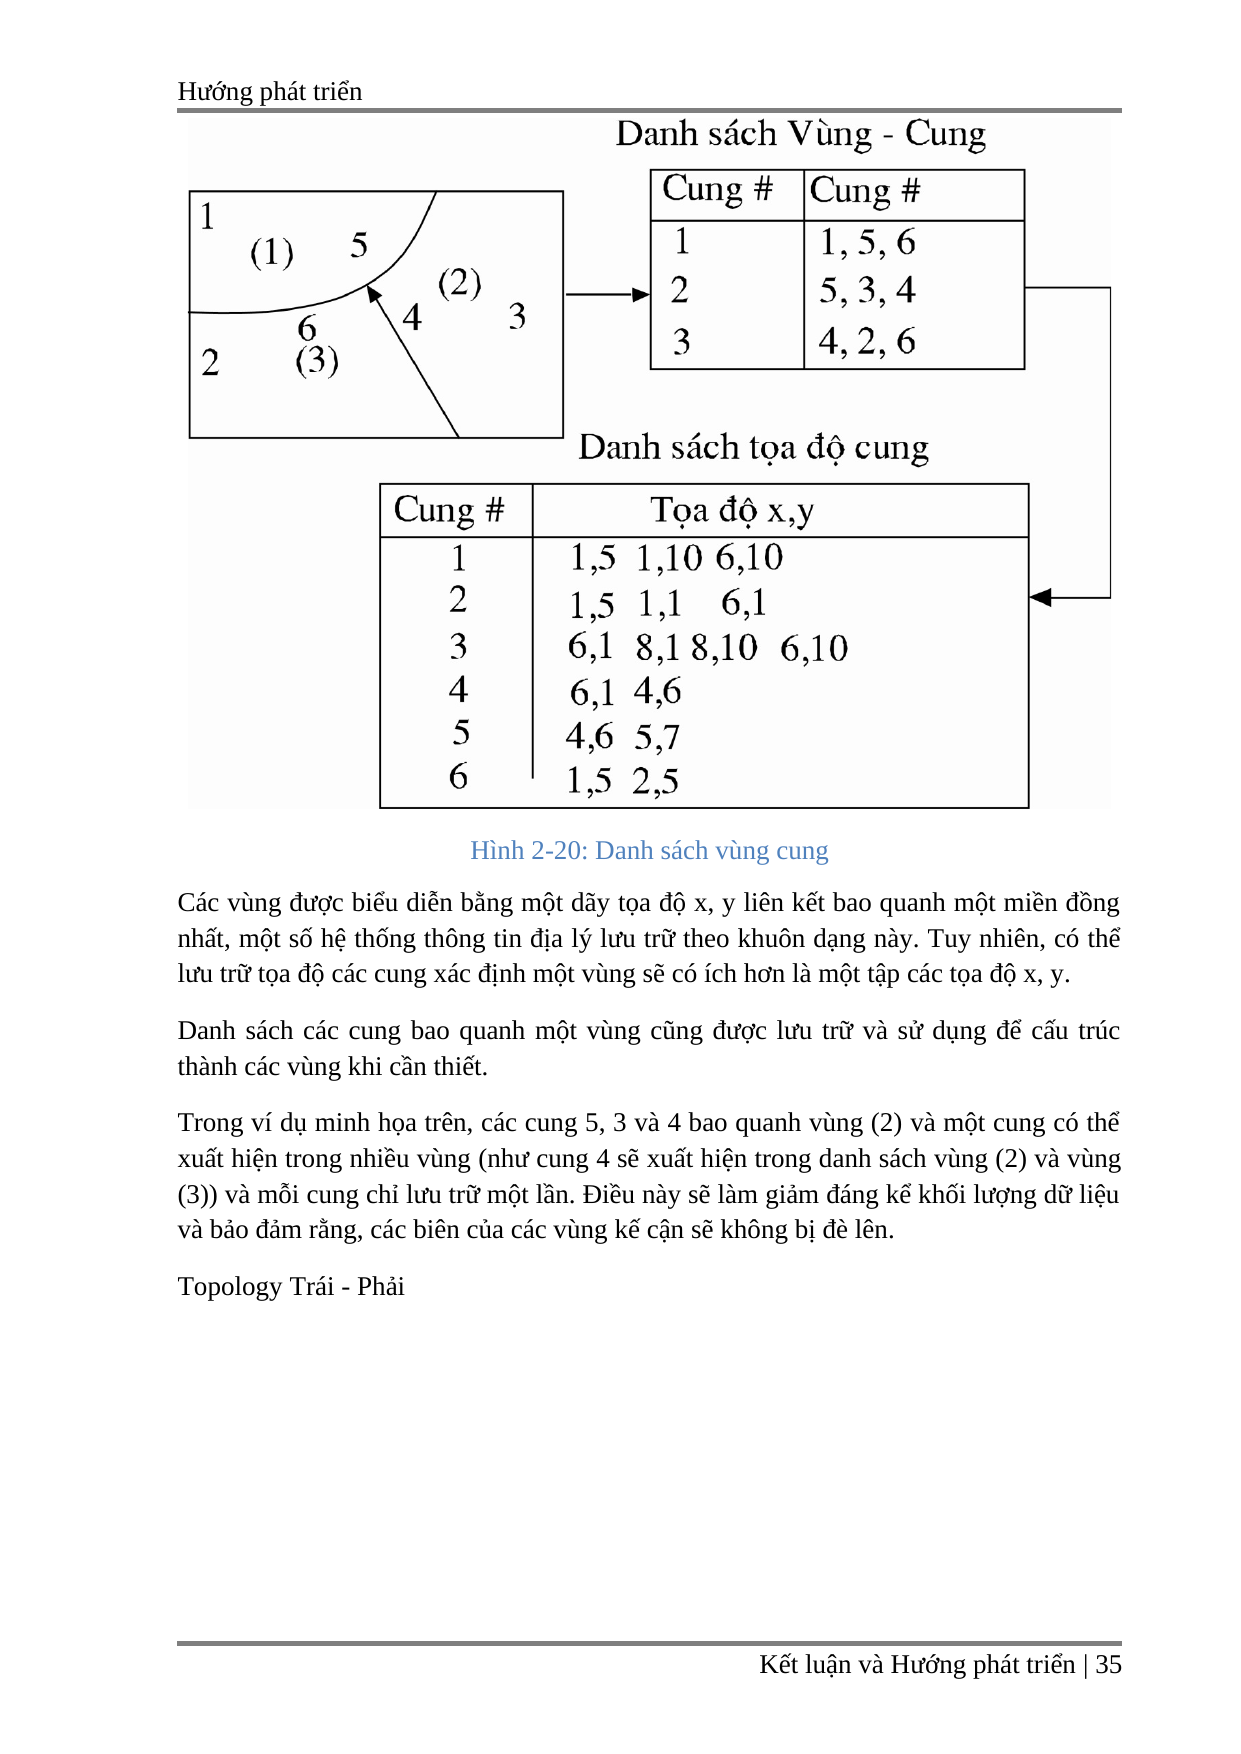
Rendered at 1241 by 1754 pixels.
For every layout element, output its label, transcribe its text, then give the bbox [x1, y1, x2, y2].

text Các vùng được biểu diễn bằng một dãy tọa độ x, y liên kết bao quanh một miền đồng nhất, một số hệ thống thông tin địa lý lưu trữ theo khuôn dạng này. Tuy nhiên, có thể lưu trữ tọa độ các cung xác định một vùng sẽ có ích hơn là một tập các tọa độ x, y. [177, 886, 1122, 989]
text Danh sách các cung bao quanh một vùng cũng được lưu trữ và sử dụng để cấu trúc thành các vùng khi cần thiết. [177, 1014, 1122, 1081]
text Topology Trái - Phải [177, 1270, 1122, 1301]
text Trong ví dụ minh họa trên, các cung 5, 3 và 4 bao quanh vùng (2) và một cung có thể xuất hiện trong nhiều vùng (như cung 4 sẽ xuất hiện trong danh sách vùng (2) và vùng (3)) và mỗi cung chỉ lưu trữ một lần. Điều này sẽ làm giảm đáng kể khối lượng dữ liệu và bảo đảm rằng, các biên của các vùng kế cận sẽ không bị đè lên. [177, 1106, 1122, 1245]
text Hình 2-20: Danh sách vùng cung [177, 834, 1122, 865]
picture [187, 118, 1112, 809]
